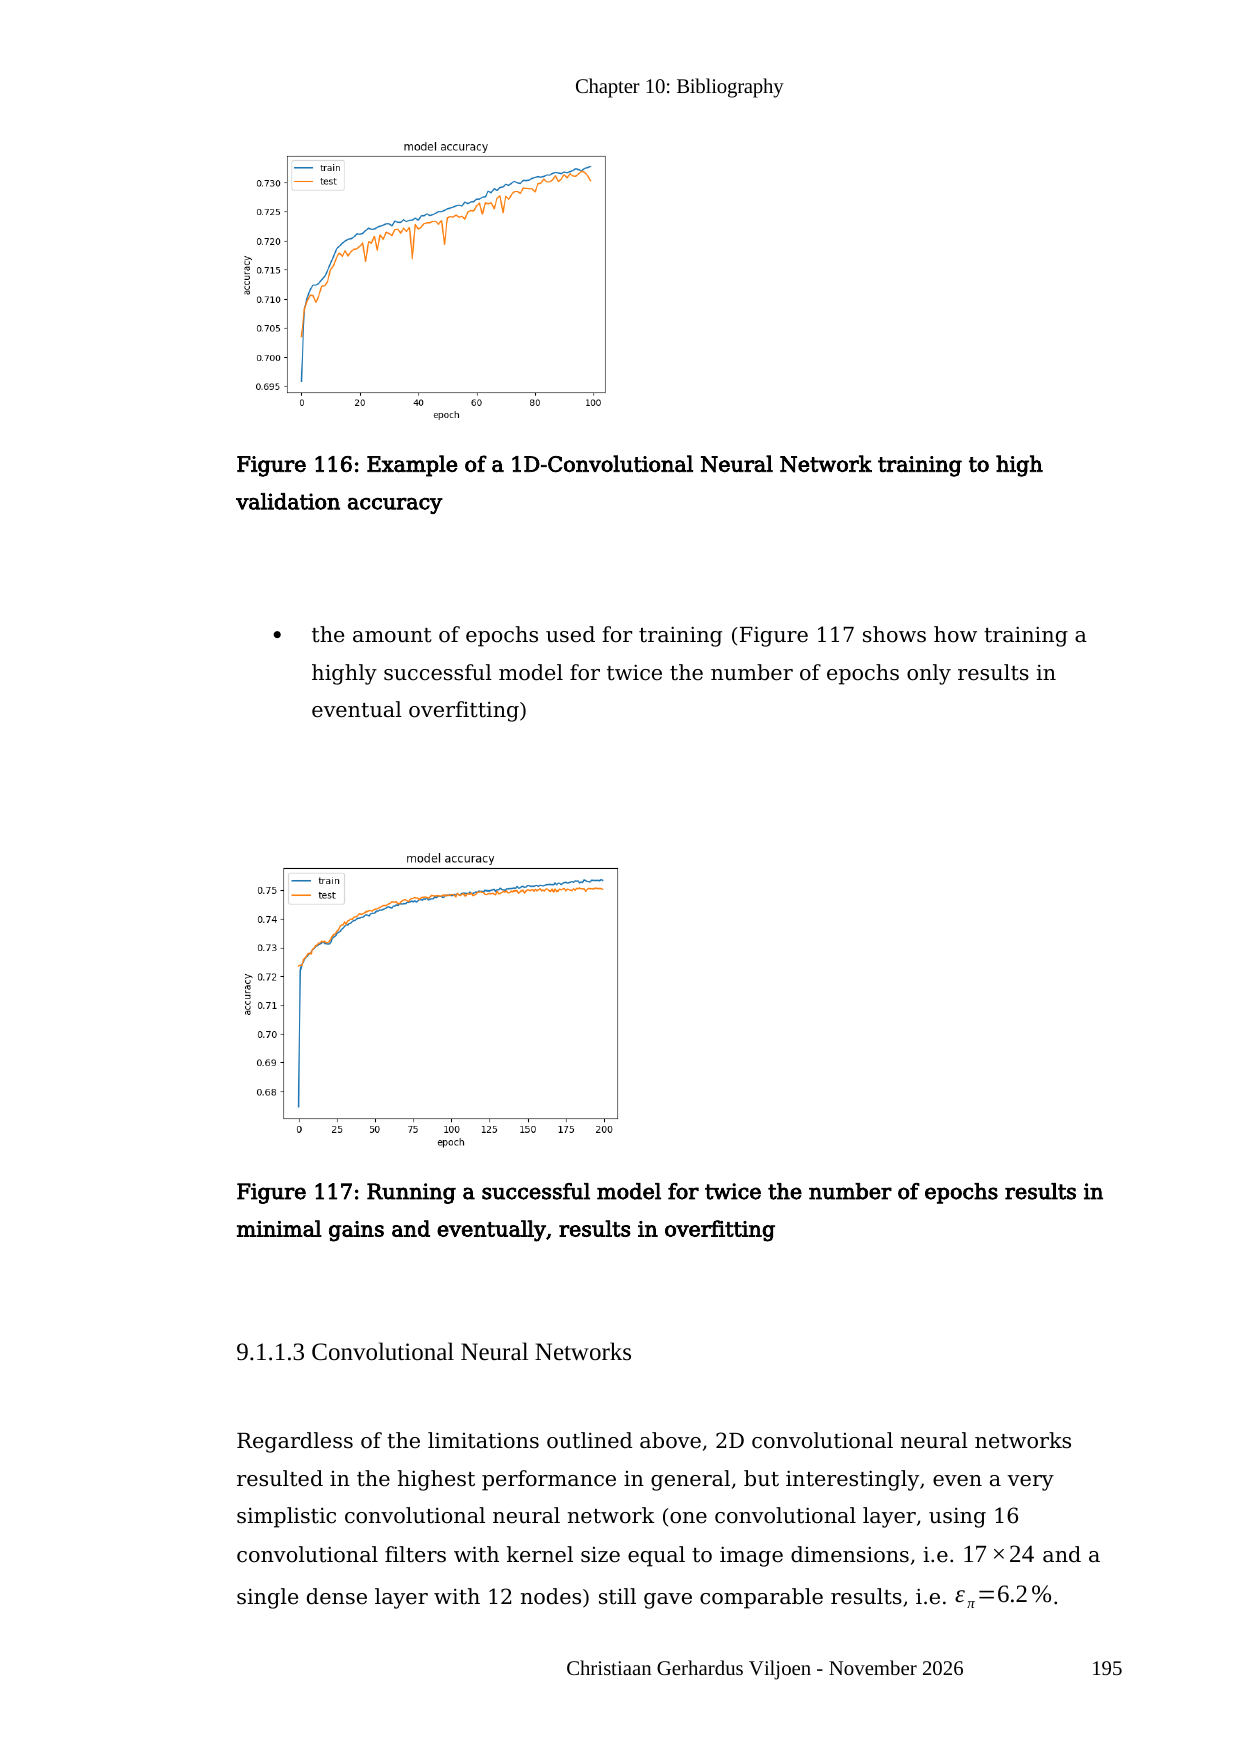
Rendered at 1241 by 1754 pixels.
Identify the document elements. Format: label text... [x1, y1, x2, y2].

text Figure 116: Example of a 1D-Convolutional Neural Network training to high validation accuracy [236, 451, 1122, 513]
subtitle Convolutional Neural Networks [236, 1337, 1122, 1365]
picture [236, 135, 613, 426]
text Regardless of the limitations outlined above, 2D convolutional neural networks resulted in the highest performance in general, but interestingly, even a very simplistic convolutional neural network (one convolutional layer, using 16 convolutional filters with kernel size equal to image dimensions, i.e. and a single dense layer with 12 nodes) still gave comparable results, i.e. . [236, 1428, 1122, 1612]
text Figure 117: Running a successful model for twice the number of epochs results in minimal gains and eventually, results in overfitting [236, 1178, 1122, 1241]
list the amount of epochs used for training (Figure 117 shows how training a highly successful model for twice the number of epochs only results in eventual overfitting) [274, 622, 1122, 722]
picture [236, 847, 626, 1154]
